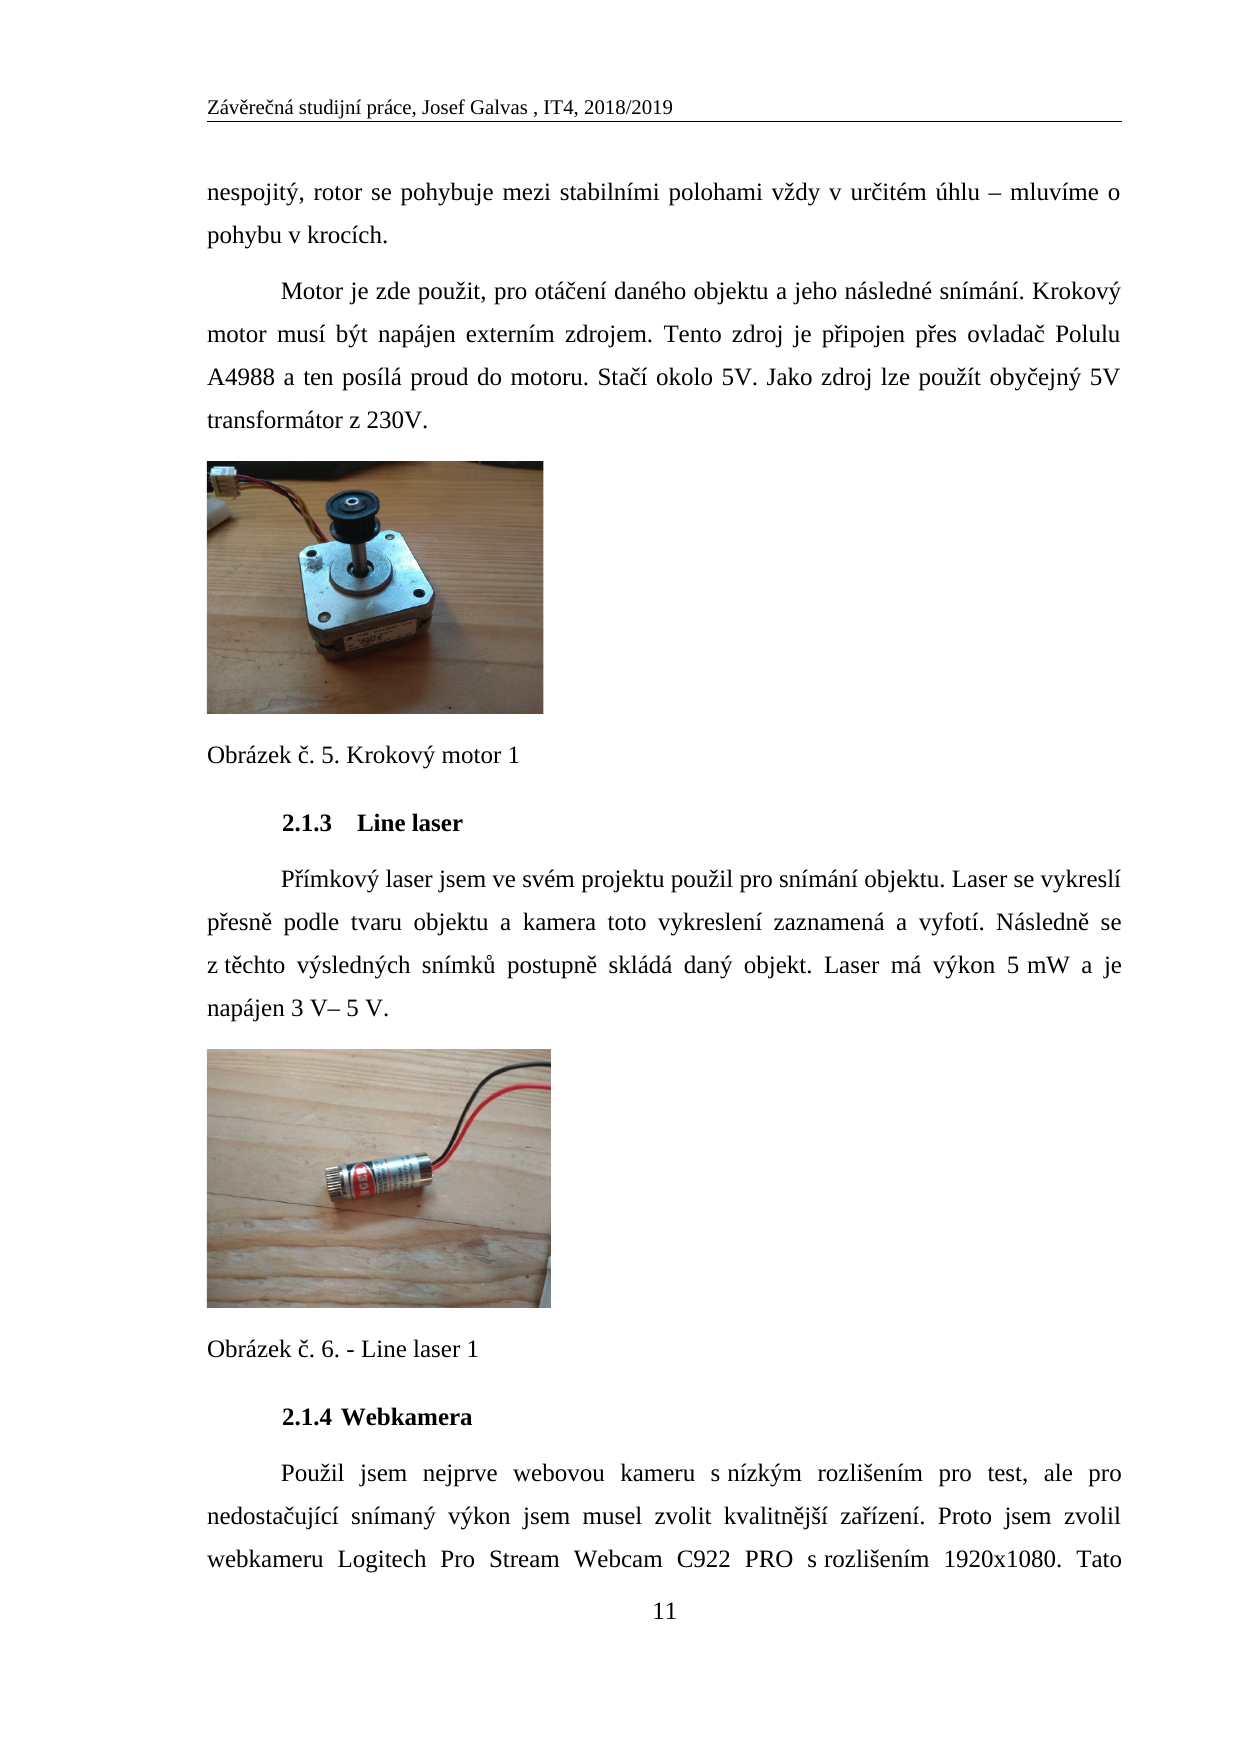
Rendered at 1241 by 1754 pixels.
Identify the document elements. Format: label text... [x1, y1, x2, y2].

picture [206, 461, 544, 714]
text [207, 1458, 1122, 1573]
text Přímkový laser jsem ve svém projektu použil pro snímání objektu. Laser se vykreslí přesně podle tvaru objektu a kamera toto vykreslení zaznamená a vyfotí. Následně se z těchto výsledných snímků postupně skládá daný objekt. Laser má výkon 5 mW a je napájen 3 V– 5 V. [207, 864, 1122, 1022]
picture [206, 1049, 551, 1308]
text Motor je zde použit, pro otáčení daného objektu a jeho následné snímání. Krokový motor musí být napájen externím zdrojem. Tento zdroj je připojen přes ovladač Polulu A4988 a ten posílá proud do motoru. Stačí okolo 5V. Jako zdroj lze použít obyčejný 5V transformátor z 230V. [207, 276, 1122, 434]
subtitle Line laser [282, 808, 1122, 837]
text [207, 177, 1122, 249]
subtitle Webkamera [282, 1402, 1122, 1431]
